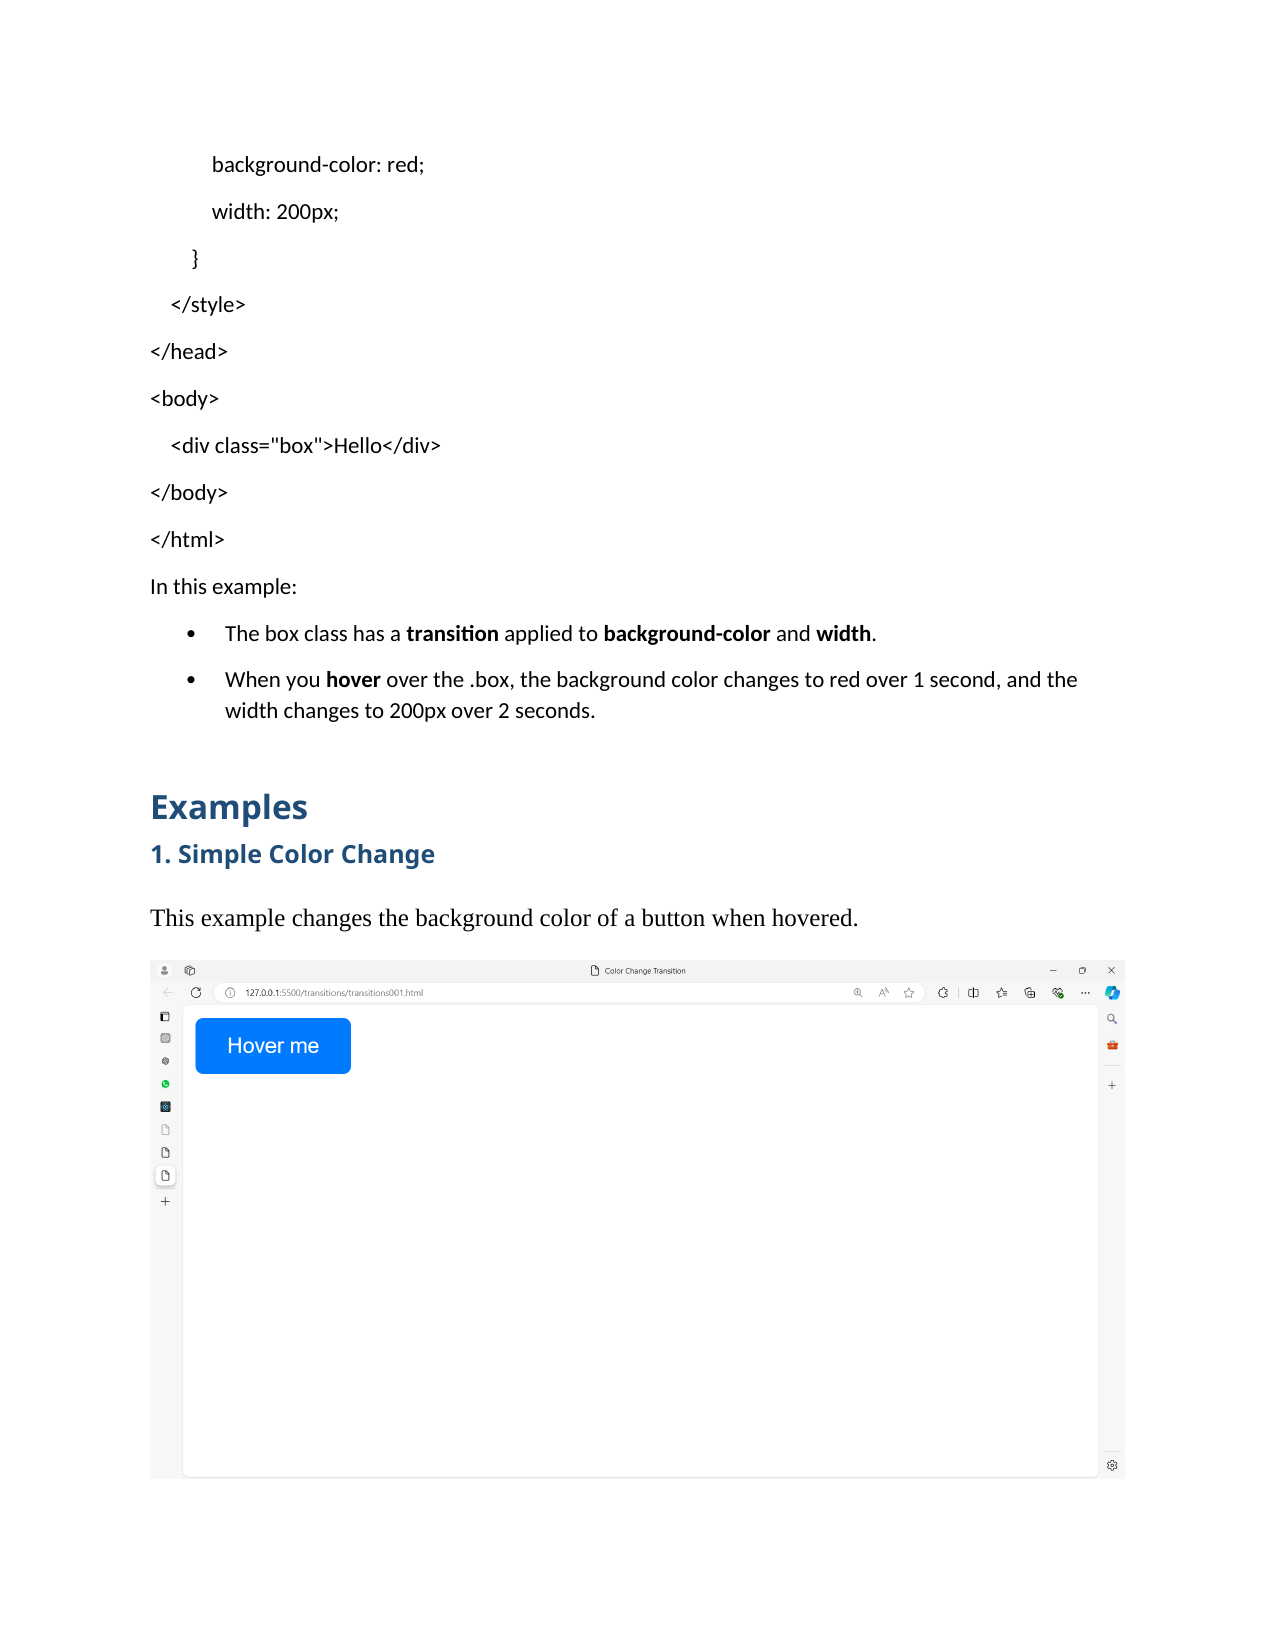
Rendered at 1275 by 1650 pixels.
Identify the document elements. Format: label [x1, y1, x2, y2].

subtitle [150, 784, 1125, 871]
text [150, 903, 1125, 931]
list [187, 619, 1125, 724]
picture [150, 960, 1125, 1479]
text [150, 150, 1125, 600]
